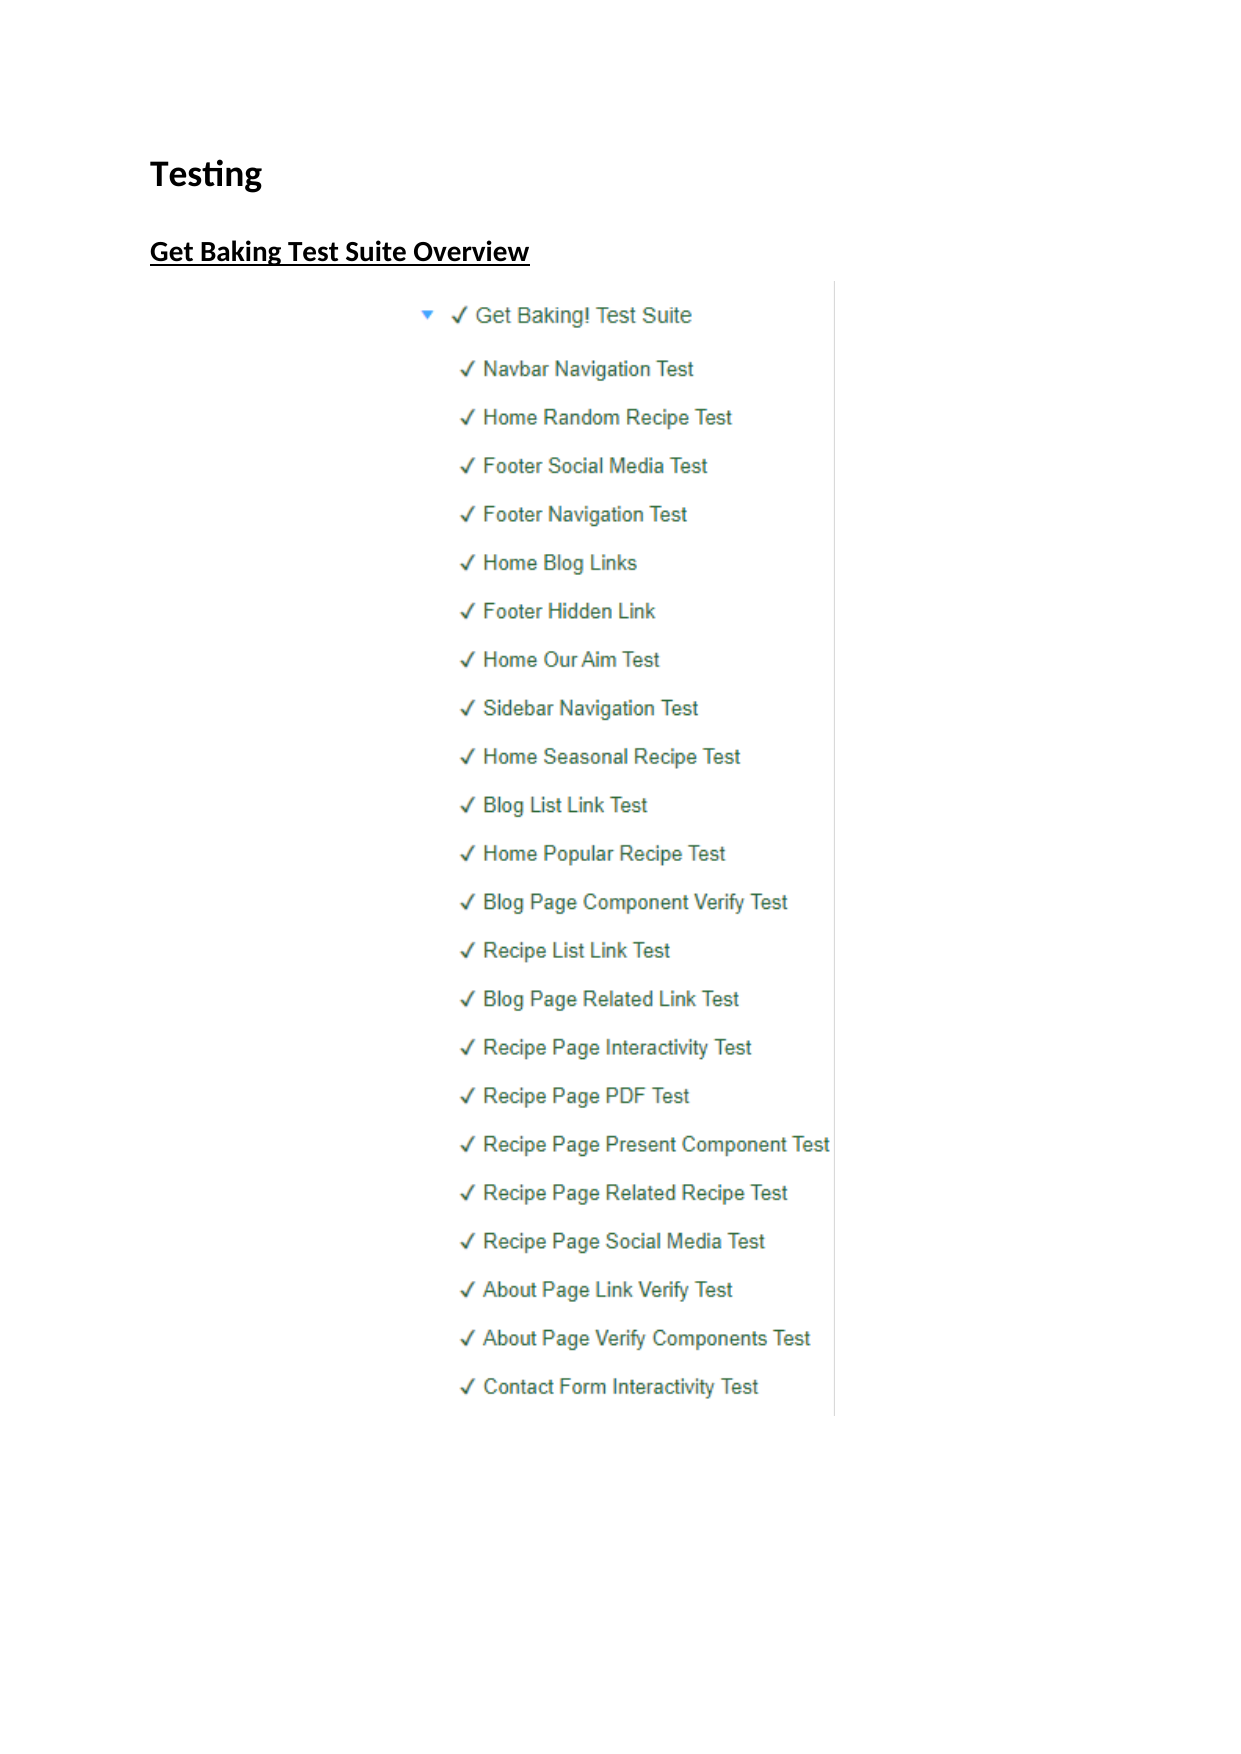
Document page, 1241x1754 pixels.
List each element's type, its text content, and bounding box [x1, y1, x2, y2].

subtitle Get Baking Test Suite Overview [150, 233, 1090, 269]
picture [405, 281, 835, 1416]
subtitle Testing [150, 150, 1090, 196]
